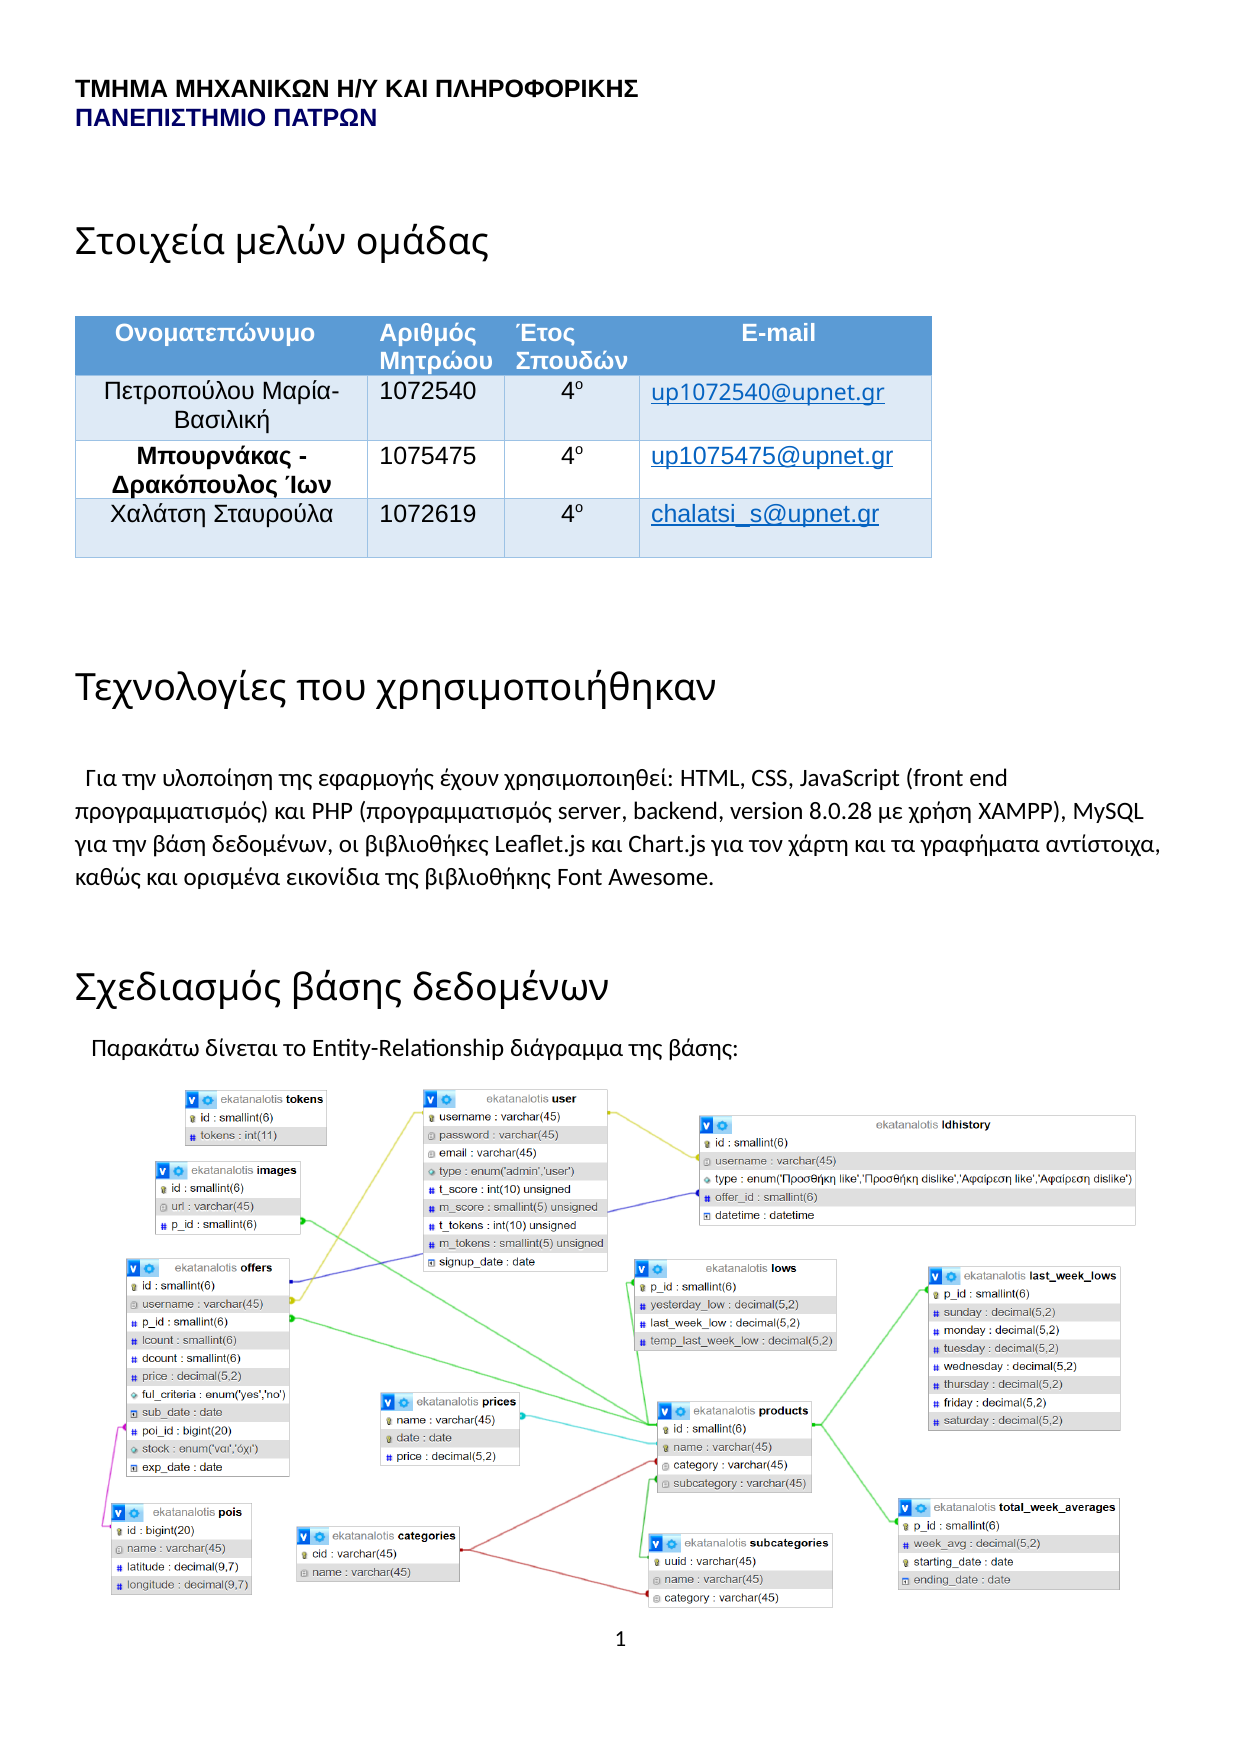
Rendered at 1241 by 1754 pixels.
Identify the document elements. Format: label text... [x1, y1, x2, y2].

table_cell up1072540@upnet.gr [640, 376, 931, 440]
table_cell Πετροπούλου Μαρία-Βασιλική [76, 376, 367, 440]
table_cell 1075475 [368, 441, 504, 498]
table_header E-mail [640, 318, 931, 375]
picture [91, 1081, 1149, 1612]
table_cell 1072540 [368, 376, 504, 440]
table_cell Χαλάτση Σταυρούλα [76, 499, 367, 557]
table_cell chalatsi_s@upnet.gr [640, 499, 931, 557]
table_cell 4ο [505, 376, 639, 440]
text Παρακάτω δίνεται το Entity-Relationship διάγραμμα της βάσης: [75, 1032, 1165, 1062]
table_header Ονοματεπώνυμο [76, 318, 367, 375]
table_cell 4ο [505, 499, 639, 557]
table_cell Μπουρνάκας -Δρακόπουλος Ίων [76, 441, 367, 498]
table_cell 1072619 [368, 499, 504, 557]
table_header Έτος Σπουδών [505, 318, 639, 375]
subtitle Στοιχεία μελών ομάδας [75, 214, 1165, 266]
subtitle Τεχνολογίες που χρησιμοποιήθηκαν [75, 660, 1165, 711]
table_cell up1075475@upnet.gr [640, 441, 931, 498]
table_header Αριθμός Μητρώου [368, 318, 504, 375]
table_cell 4ο [505, 441, 639, 498]
text Για την υλοποίηση της εφαρμογής έχουν χρησιμοποιηθεί: HTML, CSS, JavaScript (front end προγραμματισμός) και PHP (προγραμματισμός server, backend, version 8.0.28 με χρήση XAMPP), MySQL για την βάση δεδομένων, οι βιβλιοθήκες Leaflet.js και Chart.js για τον χάρτη και τα γραφήματα αντίστοιχα, καθώς και ορισμένα εικονίδια της βιβλιοθήκης Font Awesome. [75, 762, 1165, 891]
text Σχεδιασμός βάσης δεδομένων [75, 960, 1165, 1011]
